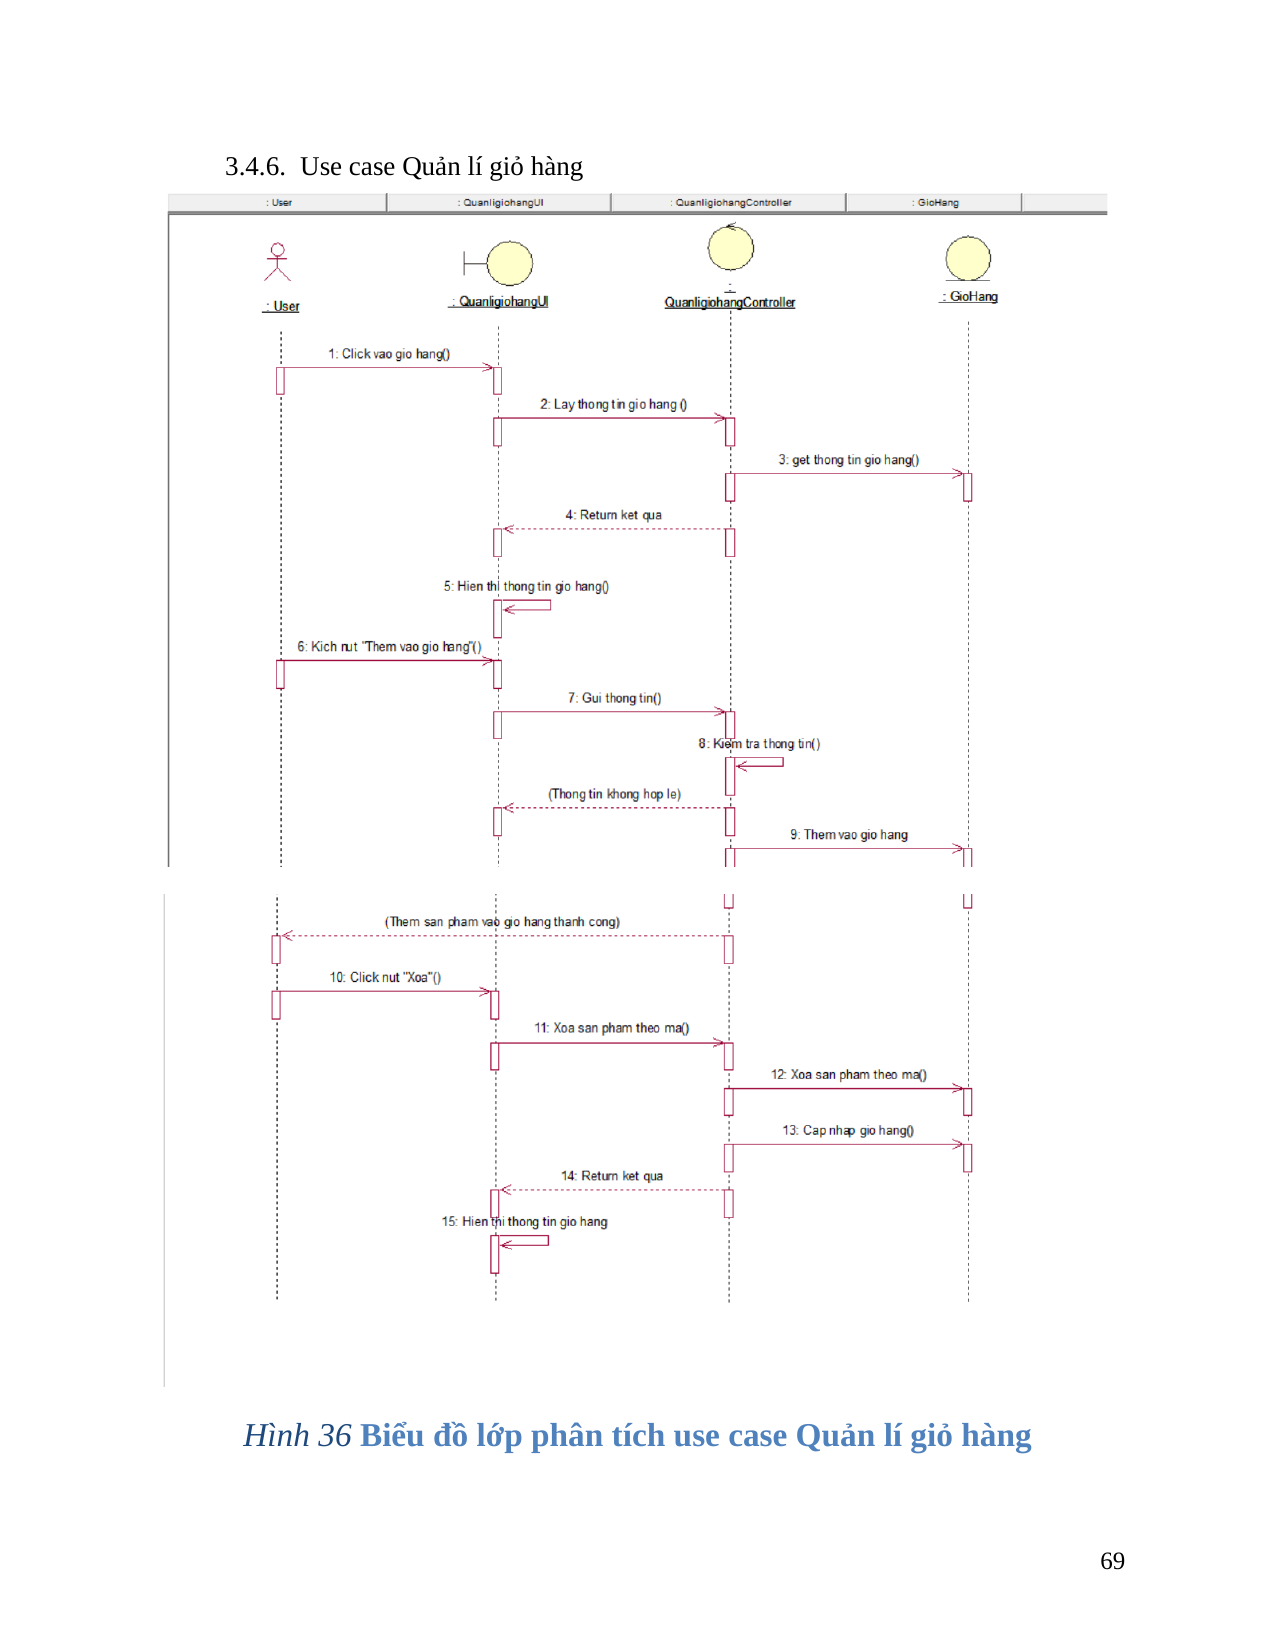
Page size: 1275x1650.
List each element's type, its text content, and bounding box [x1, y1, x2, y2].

subtitle Use case Quản lí giỏ hàng [225, 150, 1125, 181]
picture [163, 894, 1112, 1387]
picture [167, 193, 1108, 867]
